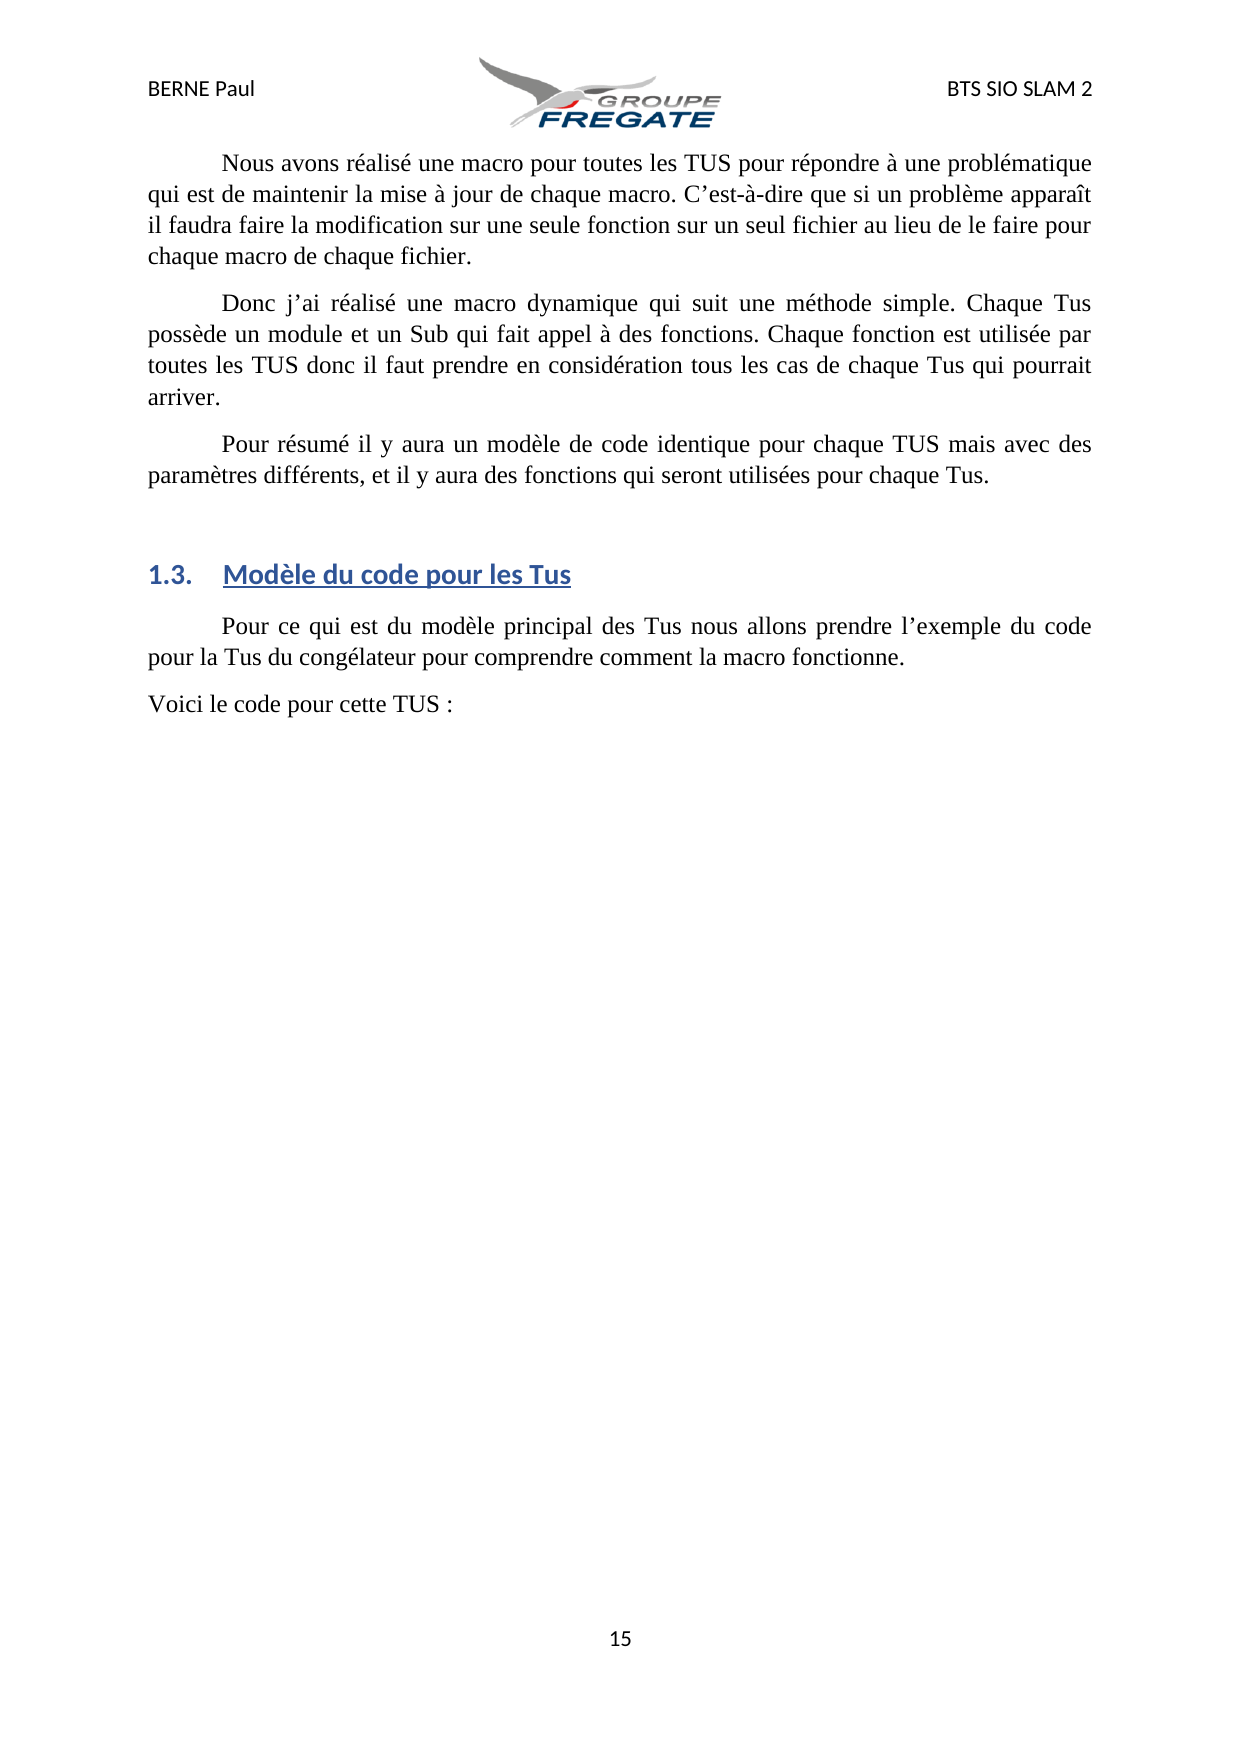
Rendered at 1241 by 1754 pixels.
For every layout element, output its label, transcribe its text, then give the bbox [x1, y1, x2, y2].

text Pour résumé il y aura un modèle de code identique pour chaque TUS mais avec des paramètres différents, et il y aura des fonctions qui seront utilisées pour chaque Tus. [148, 429, 1093, 489]
text Pour ce qui est du modèle principal des Tus nous allons prendre l’exemple du code pour la Tus du congélateur pour comprendre comment la macro fonctionne. [148, 611, 1093, 671]
list Modèle du code pour les Tus [148, 556, 1093, 591]
text Nous avons réalisé une macro pour toutes les TUS pour répondre à une problématique qui est de maintenir la mise à jour de chaque macro. C’est-à-dire que si un problème apparaît il faudra faire la modification sur une seule fonction sur un seul fichier au lieu de le faire pour chaque macro de chaque fichier. [148, 148, 1093, 269]
text Voici le code pour cette TUS : [148, 689, 1093, 718]
picture [472, 51, 729, 133]
text Donc j’ai réalisé une macro dynamique qui suit une méthode simple. Chaque Tus possède un module et un Sub qui fait appel à des fonctions. Chaque fonction est utilisée par toutes les TUS donc il faut prendre en considération tous les cas de chaque Tus qui pourrait arriver. [148, 288, 1093, 410]
